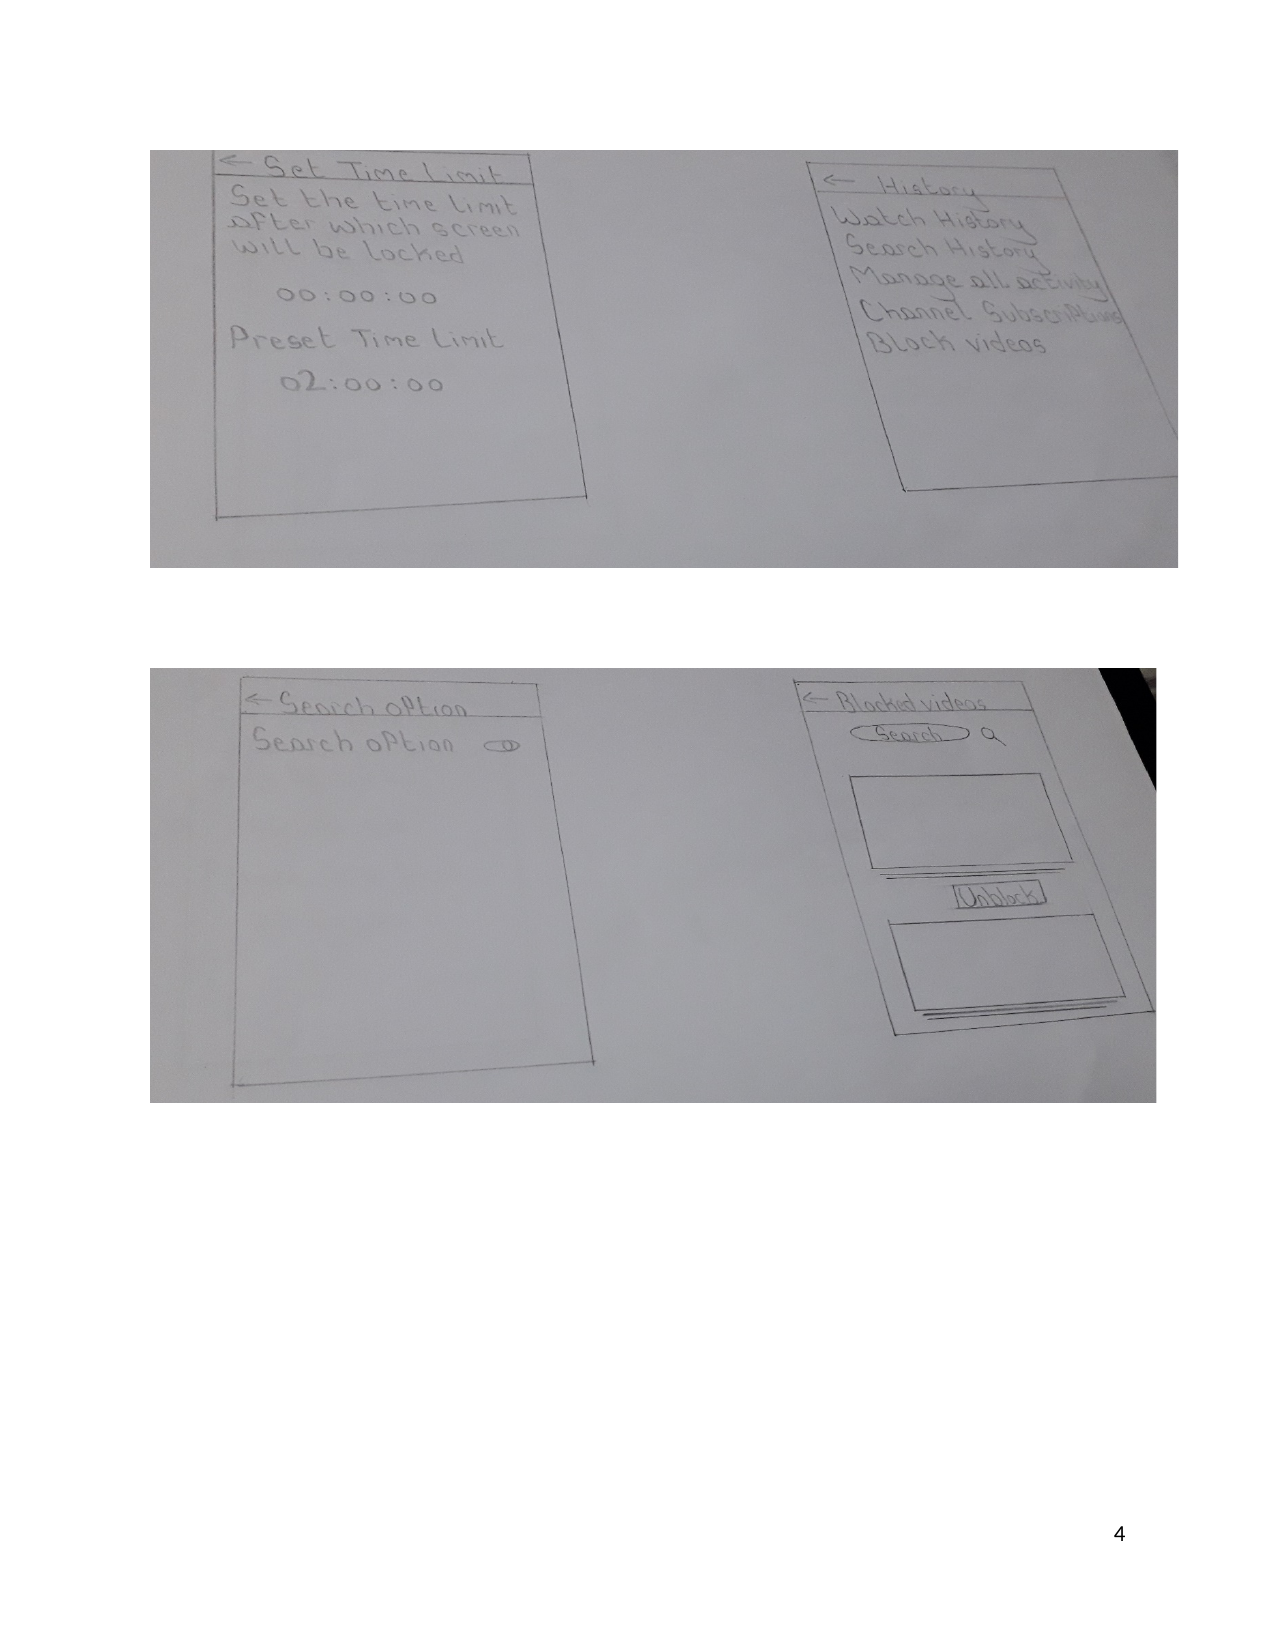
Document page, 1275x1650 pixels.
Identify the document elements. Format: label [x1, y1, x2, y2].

picture [150, 150, 1179, 568]
picture [150, 668, 1157, 1103]
